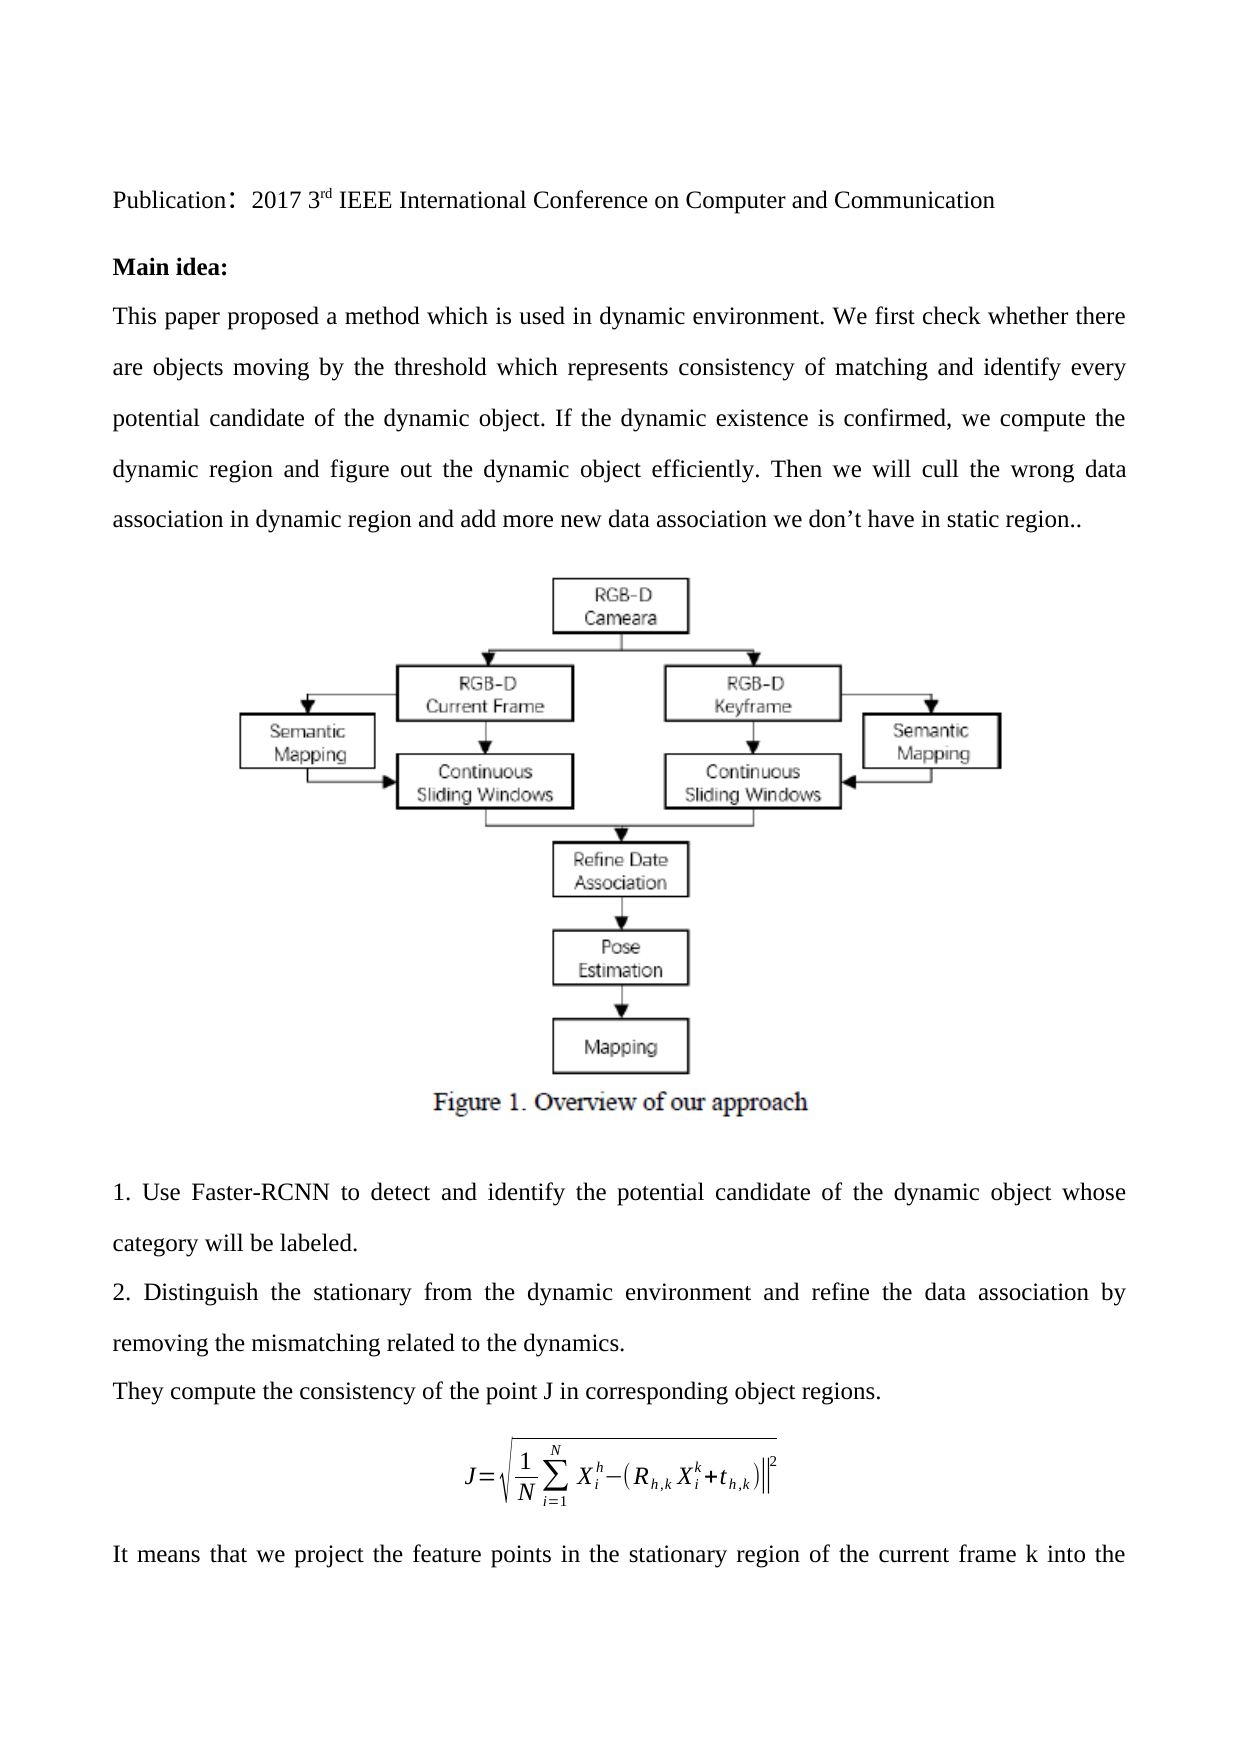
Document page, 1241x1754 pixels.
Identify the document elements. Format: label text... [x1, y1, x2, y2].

picture [210, 550, 1030, 1134]
text This paper proposed a method which is used in dynamic environment. We first check whether there are objects moving by the threshold which represents consistency of matching and identify every potential candidate of the dynamic object. If the dynamic existence is confirmed, we compute the dynamic region and figure out the dynamic object efficiently. Then we will cull the wrong data association in dynamic region and add more new data association we don’t have in static region.. [112, 298, 1128, 536]
text Publication：2017 3rd IEEE International Conference on Computer and Communication [112, 164, 1128, 232]
text 2. Distinguish the stationary from the dynamic environment and refine the data association by removing the mismatching related to the dynamics. [112, 1274, 1128, 1359]
text Main idea: [112, 250, 1128, 284]
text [112, 1537, 1128, 1571]
text They compute the consistency of the point J in corresponding object regions. [112, 1373, 1128, 1407]
text 1. Use Faster-RCNN to detect and identify the potential candidate of the dynamic object whose category will be labeled. [112, 1175, 1128, 1260]
